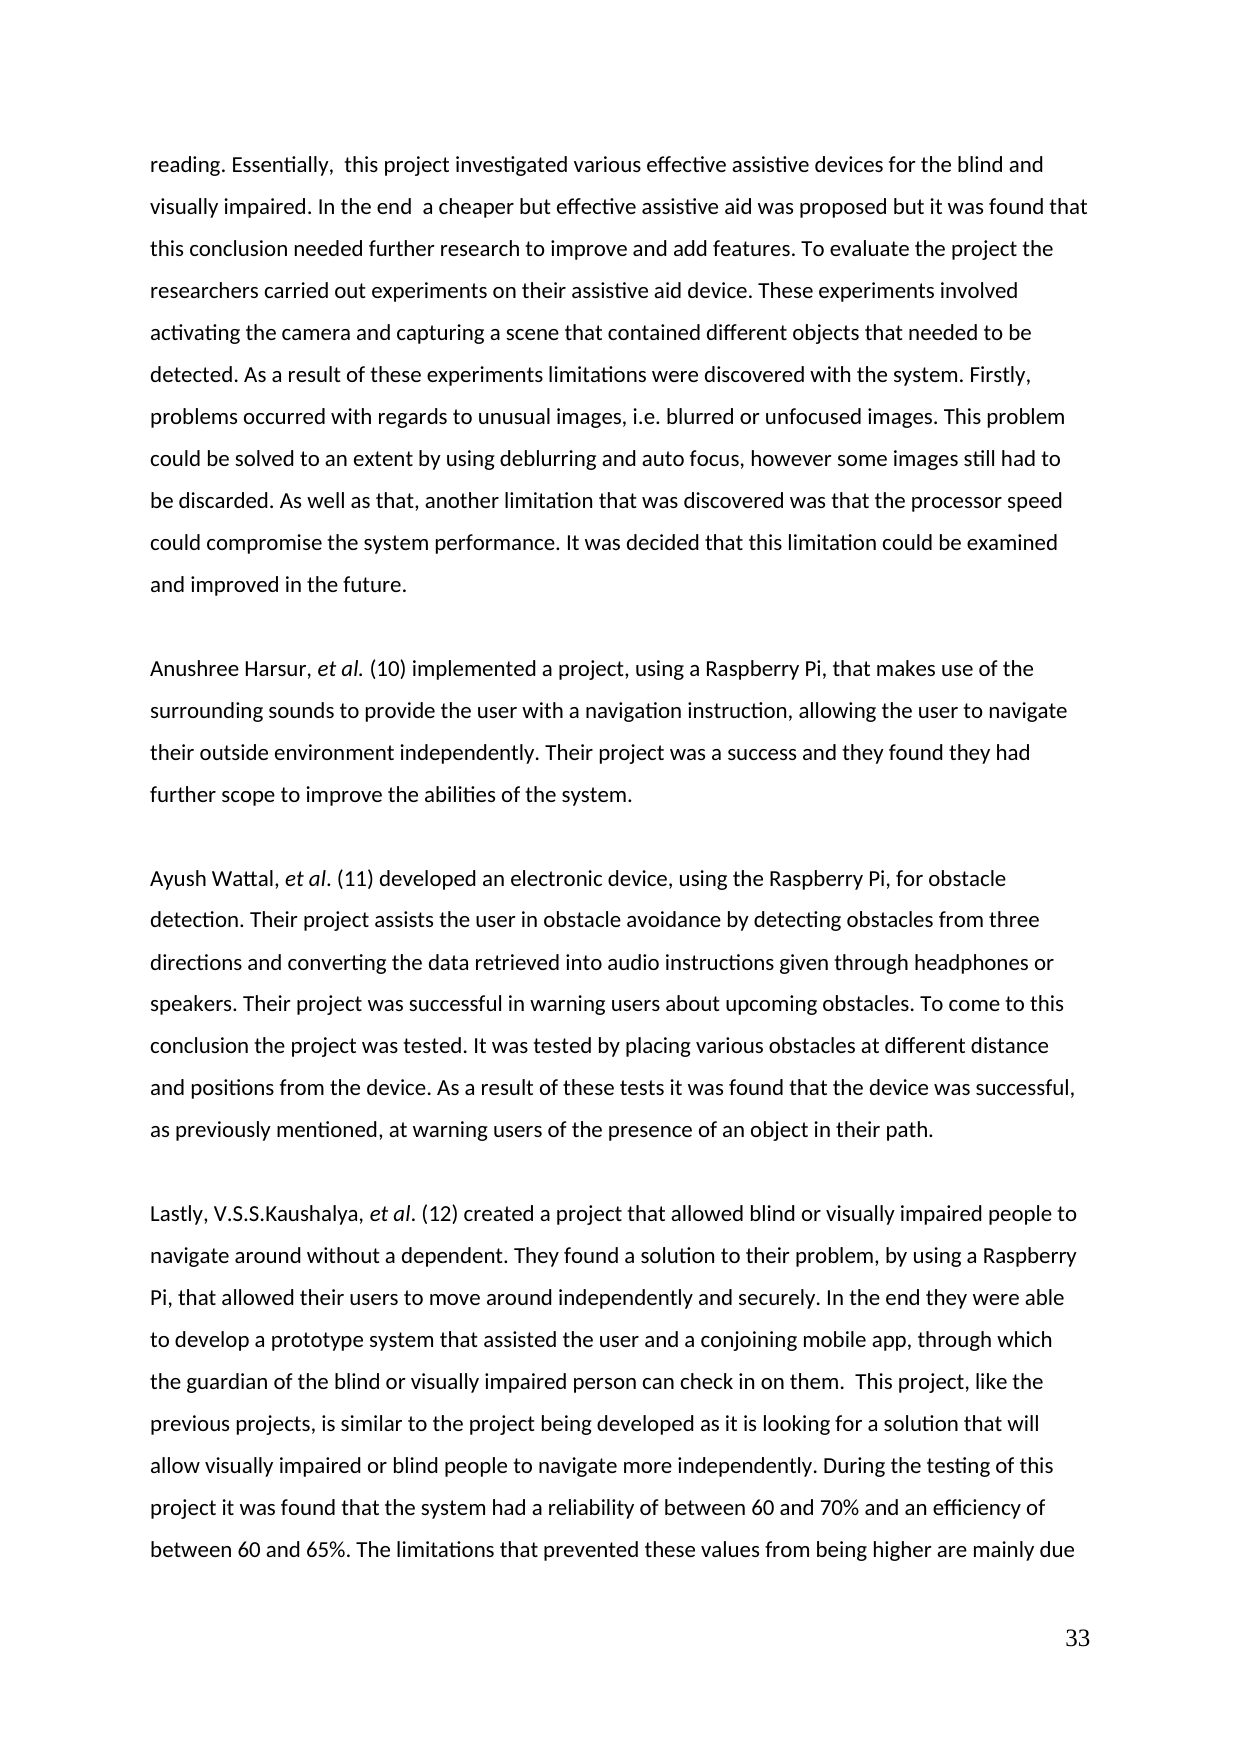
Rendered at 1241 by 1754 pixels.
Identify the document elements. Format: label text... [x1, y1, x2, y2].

text Anushree Harsur, et al. (10) implemented a project, using a Raspberry Pi, that makes use of the surrounding sounds to provide the user with a navigation instruction, allowing the user to navigate their outside environment independently. Their project was a success and they found they had further scope to improve the abilities of the system. [150, 654, 1090, 808]
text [150, 1199, 1090, 1563]
text Ayush Wattal, et al. (11) developed an electronic device, using the Raspberry Pi, for obstacle detection. Their project assists the user in obstacle avoidance by detecting obstacles from three directions and converting the data retrieved into audio instructions given through headphones or speakers. Their project was successful in warning users about upcoming obstacles. To come to this conclusion the project was tested. It was tested by placing various obstacles at different distance and positions from the device. As a result of these tests it was found that the device was successful, as previously mentioned, at warning users of the presence of an object in their path. [150, 864, 1090, 1143]
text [150, 150, 1090, 598]
